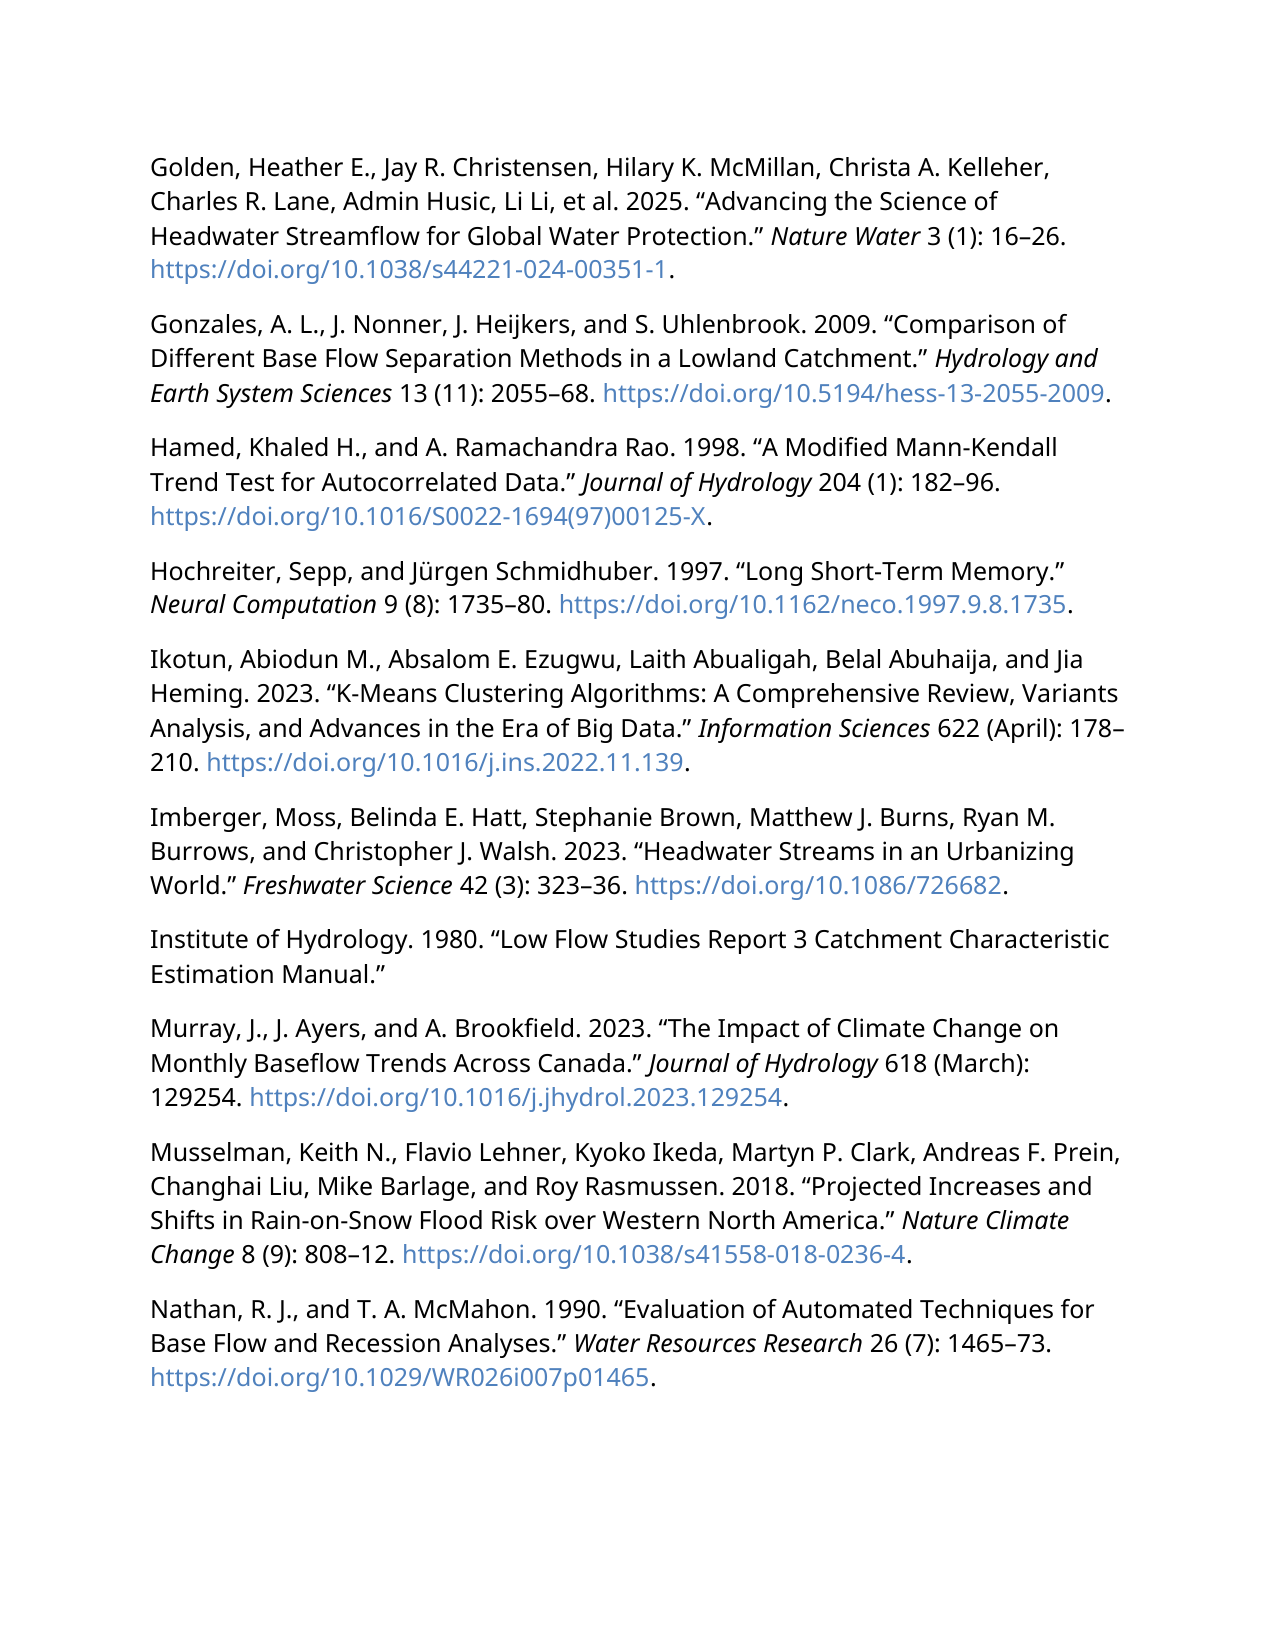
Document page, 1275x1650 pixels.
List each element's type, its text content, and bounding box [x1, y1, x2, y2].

text Nathan, R. J., and T. A. McMahon. 1990. “Evaluation of Automated Techniques for Base Flow and Recession Analyses.” Water Resources Research 26 (7): 1465–73. https://doi.org/10.1029/WR026i007p01465. [150, 1291, 1125, 1393]
text Gonzales, A. L., J. Nonner, J. Heijkers, and S. Uhlenbrook. 2009. “Comparison of Different Base Flow Separation Methods in a Lowland Catchment.” Hydrology and Earth System Sciences 13 (11): 2055–68. https://doi.org/10.5194/hess-13-2055-2009. [150, 307, 1125, 409]
text Hamed, Khaled H., and A. Ramachandra Rao. 1998. “A Modified Mann-Kendall Trend Test for Autocorrelated Data.” Journal of Hydrology 204 (1): 182–96. https://doi.org/10.1016/S0022-1694(97)00125-X. [150, 430, 1125, 532]
text Institute of Hydrology. 1980. “Low Flow Studies Report 3 Catchment Characteristic Estimation Manual.” [150, 922, 1125, 990]
text Hochreiter, Sepp, and Jürgen Schmidhuber. 1997. “Long Short-Term Memory.” Neural Computation 9 (8): 1735–80. https://doi.org/10.1162/neco.1997.9.8.1735. [150, 553, 1125, 621]
text Musselman, Keith N., Flavio Lehner, Kyoko Ikeda, Martyn P. Clark, Andreas F. Prein, Changhai Liu, Mike Barlage, and Roy Rasmussen. 2018. “Projected Increases and Shifts in Rain-on-Snow Flood Risk over Western North America.” Nature Climate Change 8 (9): 808–12. https://doi.org/10.1038/s41558-018-0236-4. [150, 1134, 1125, 1270]
text Murray, J., J. Ayers, and A. Brookfield. 2023. “The Impact of Climate Change on Monthly Baseflow Trends Across Canada.” Journal of Hydrology 618 (March): 129254. https://doi.org/10.1016/j.jhydrol.2023.129254. [150, 1011, 1125, 1113]
text Ikotun, Abiodun M., Absalom E. Ezugwu, Laith Abualigah, Belal Abuhaija, and Jia Heming. 2023. “K-Means Clustering Algorithms: A Comprehensive Review, Variants Analysis, and Advances in the Era of Big Data.” Information Sciences 622 (April): 178–210. https://doi.org/10.1016/j.ins.2022.11.139. [150, 642, 1125, 778]
text Imberger, Moss, Belinda E. Hatt, Stephanie Brown, Matthew J. Burns, Ryan M. Burrows, and Christopher J. Walsh. 2023. “Headwater Streams in an Urbanizing World.” Freshwater Science 42 (3): 323–36. https://doi.org/10.1086/726682. [150, 799, 1125, 901]
text Golden, Heather E., Jay R. Christensen, Hilary K. McMillan, Christa A. Kelleher, Charles R. Lane, Admin Husic, Li Li, et al. 2025. “Advancing the Science of Headwater Streamflow for Global Water Protection.” Nature Water 3 (1): 16–26. https://doi.org/10.1038/s44221-024-00351-1. [150, 150, 1125, 286]
